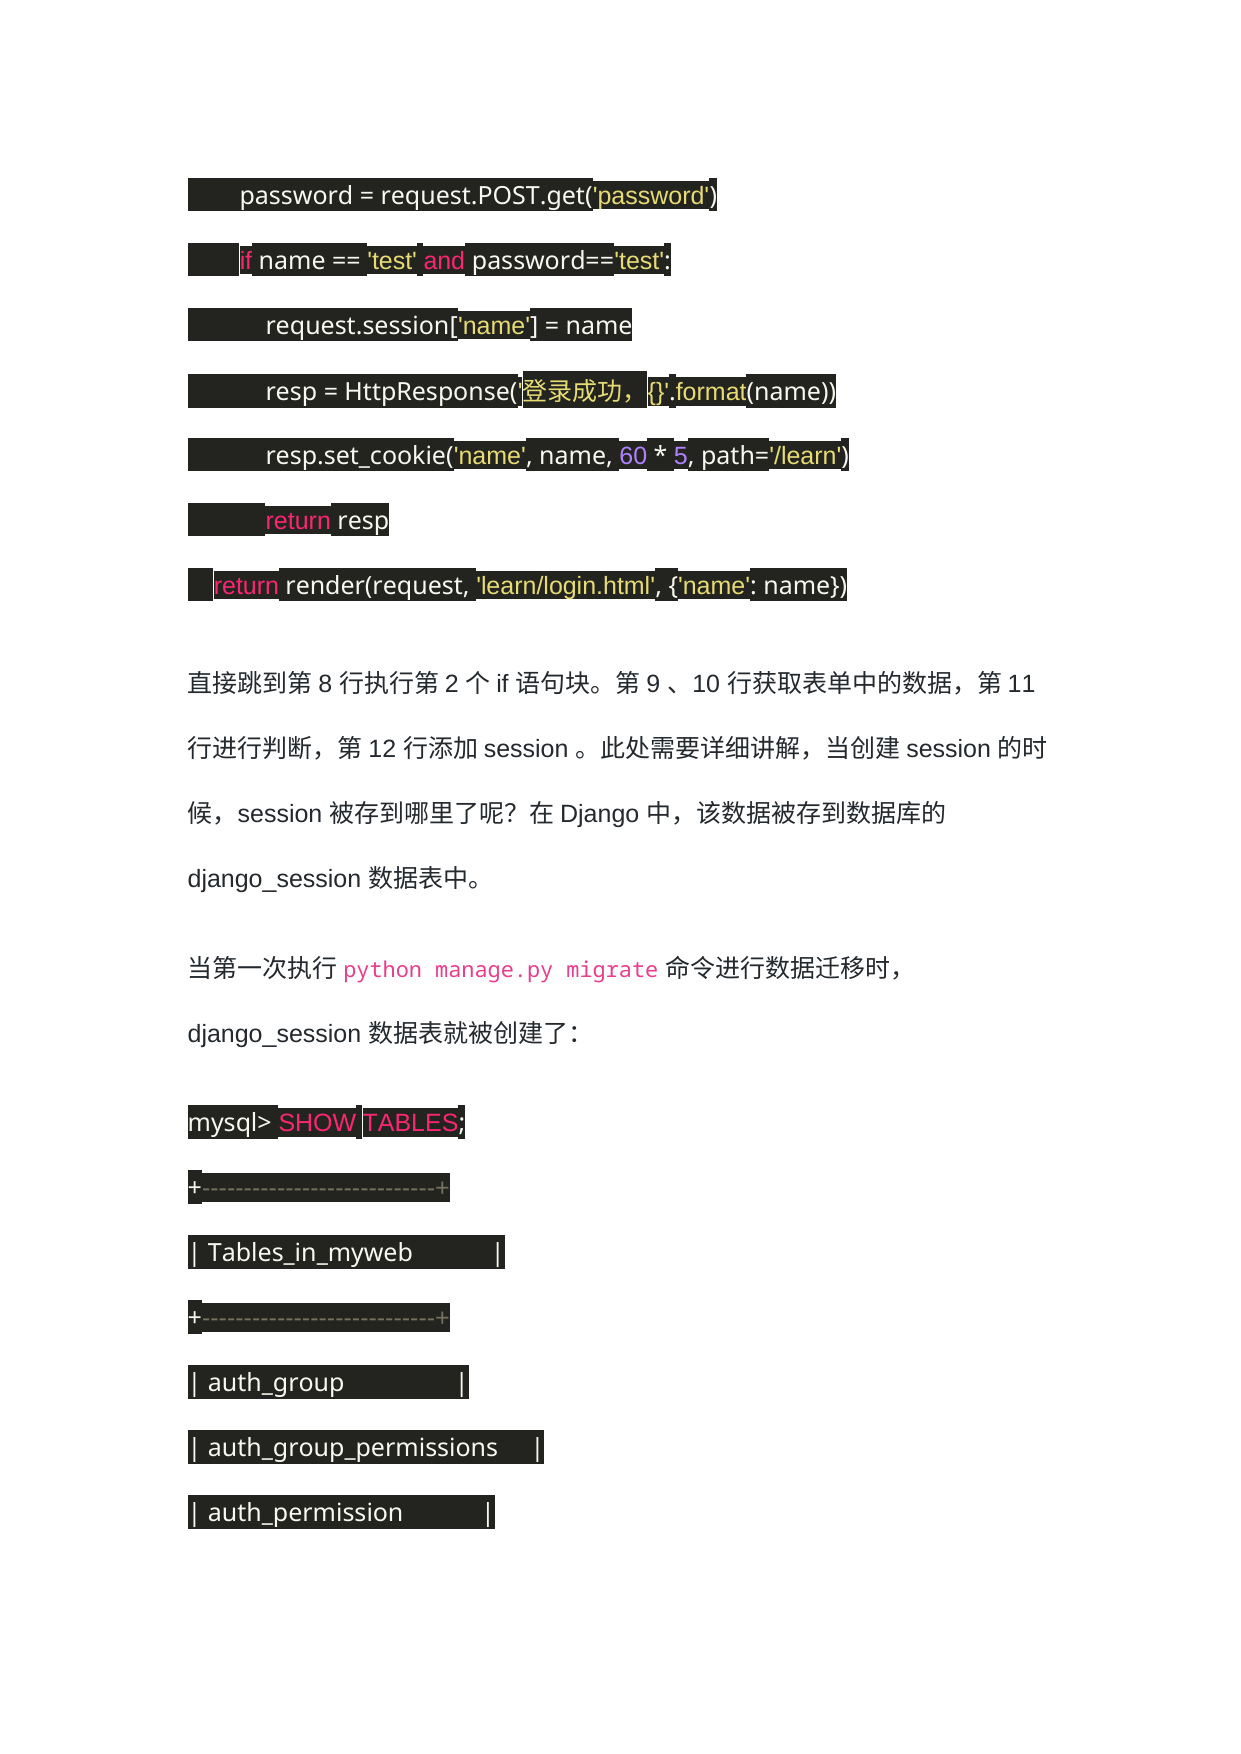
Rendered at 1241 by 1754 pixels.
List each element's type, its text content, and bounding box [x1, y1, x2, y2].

text if name == 'test' and password=='test': [187, 227, 1053, 292]
text resp = HttpResponse('登录成功，{}'.format(name)) [187, 357, 1053, 422]
text request.session['name'] = name [187, 292, 1053, 357]
text mysql> SHOW TABLES; [187, 1089, 1053, 1154]
text resp.set_cookie('name', name, 60 * 5, path='/learn') [187, 422, 1053, 487]
text return resp [187, 487, 1053, 552]
text password = request.POST.get('password') [187, 162, 1053, 227]
text +----------------------------+ [187, 1154, 1053, 1219]
text | auth_group | [187, 1349, 1053, 1414]
text | auth_permission | [187, 1479, 1053, 1544]
text | auth_group_permissions | [187, 1414, 1053, 1479]
text +----------------------------+ [187, 1284, 1053, 1349]
text | Tables_in_myweb | [187, 1219, 1053, 1284]
text return render(request, 'learn/login.html', {'name': name}) [187, 552, 1053, 617]
text 直接跳到第 8 行执行第 2 个 if 语句块。第 9 、10 行获取表单中的数据，第 11 行进行判断，第 12 行添加 session 。此处需要详细讲解，当创建 session 的时候，session 被存到哪里了呢？在 Django 中，该数据被存到数据库的 django_session 数据表中。 [187, 649, 1053, 909]
text 当第一次执行 python manage.py migrate 命令进行数据迁移时，django_session 数据表就被创建了： [187, 934, 1053, 1064]
